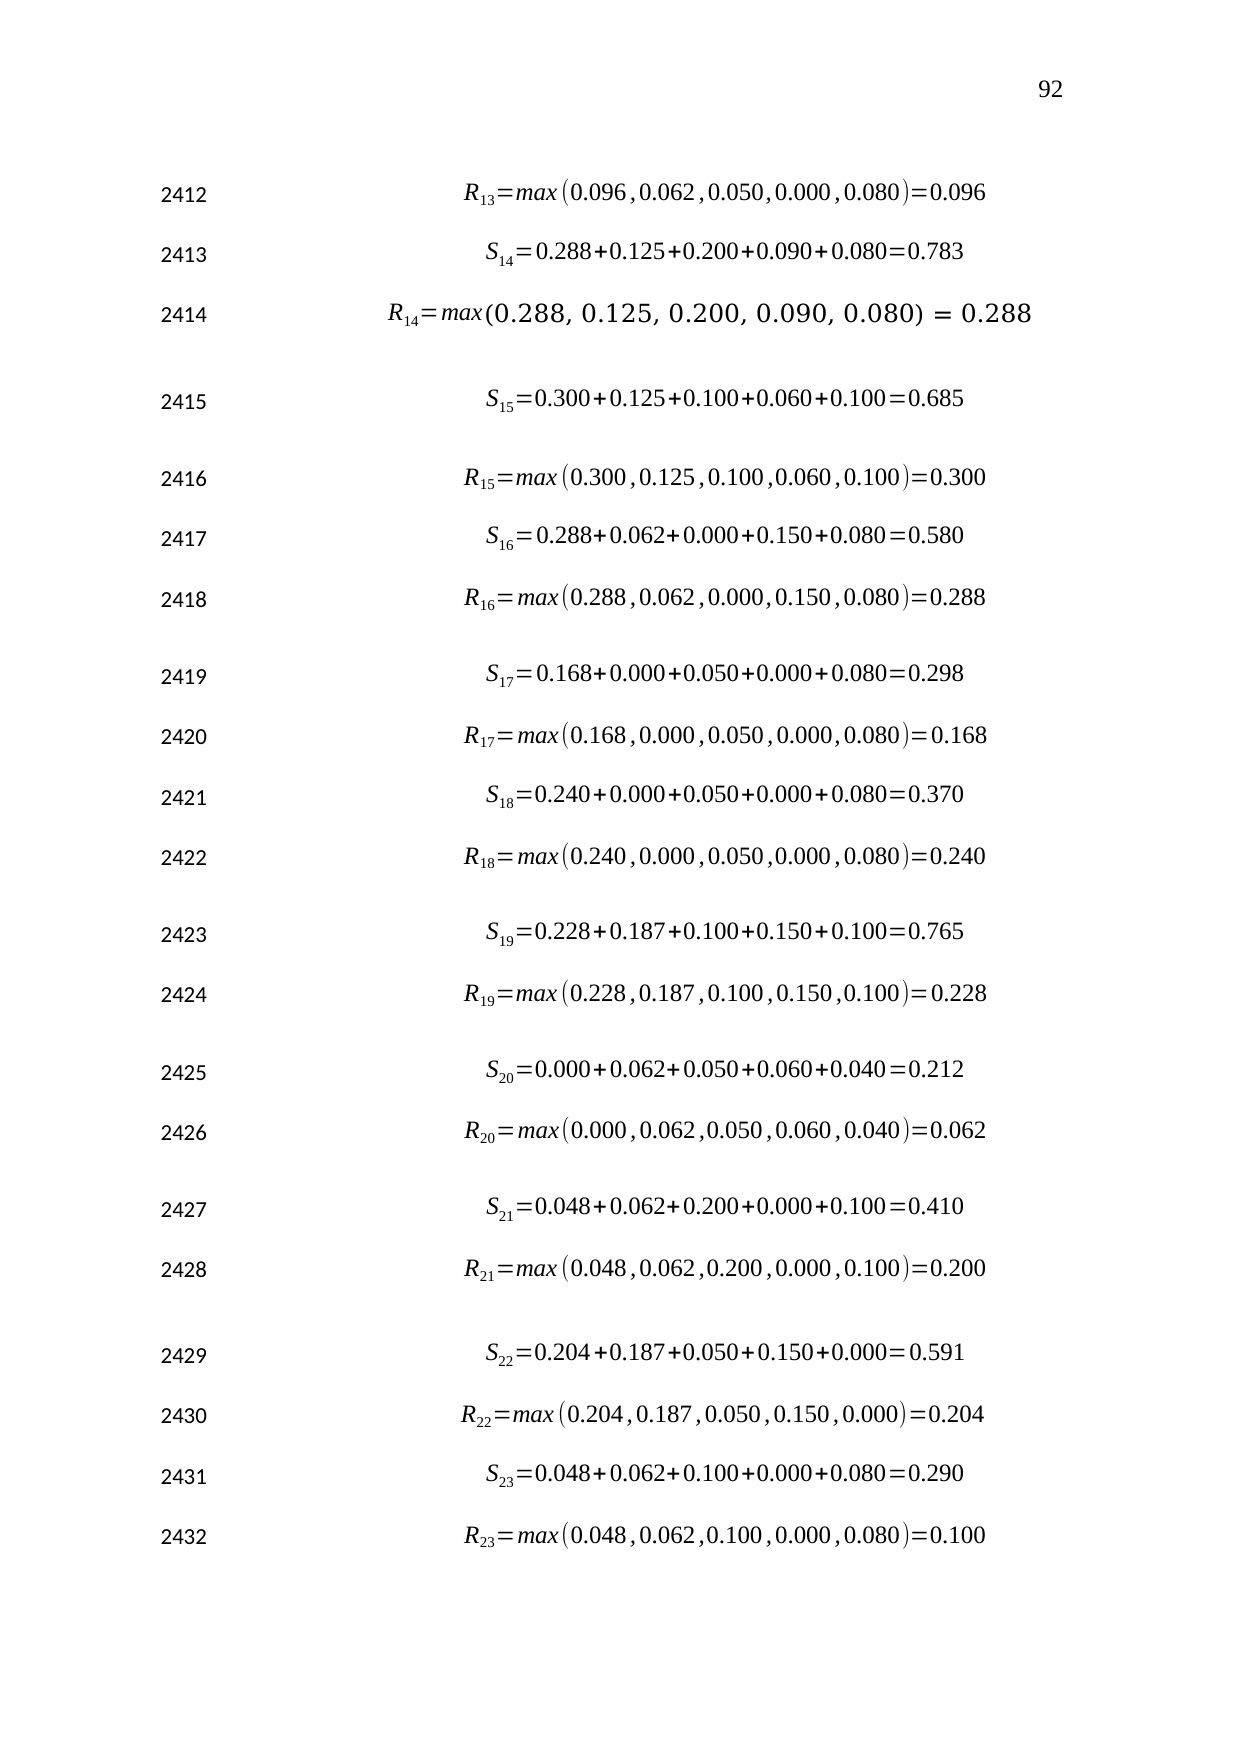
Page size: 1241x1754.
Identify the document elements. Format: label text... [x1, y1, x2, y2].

text (0.288, 0.125, 0.200, 0.090, 0.080) = 0.288 [311, 298, 1063, 329]
